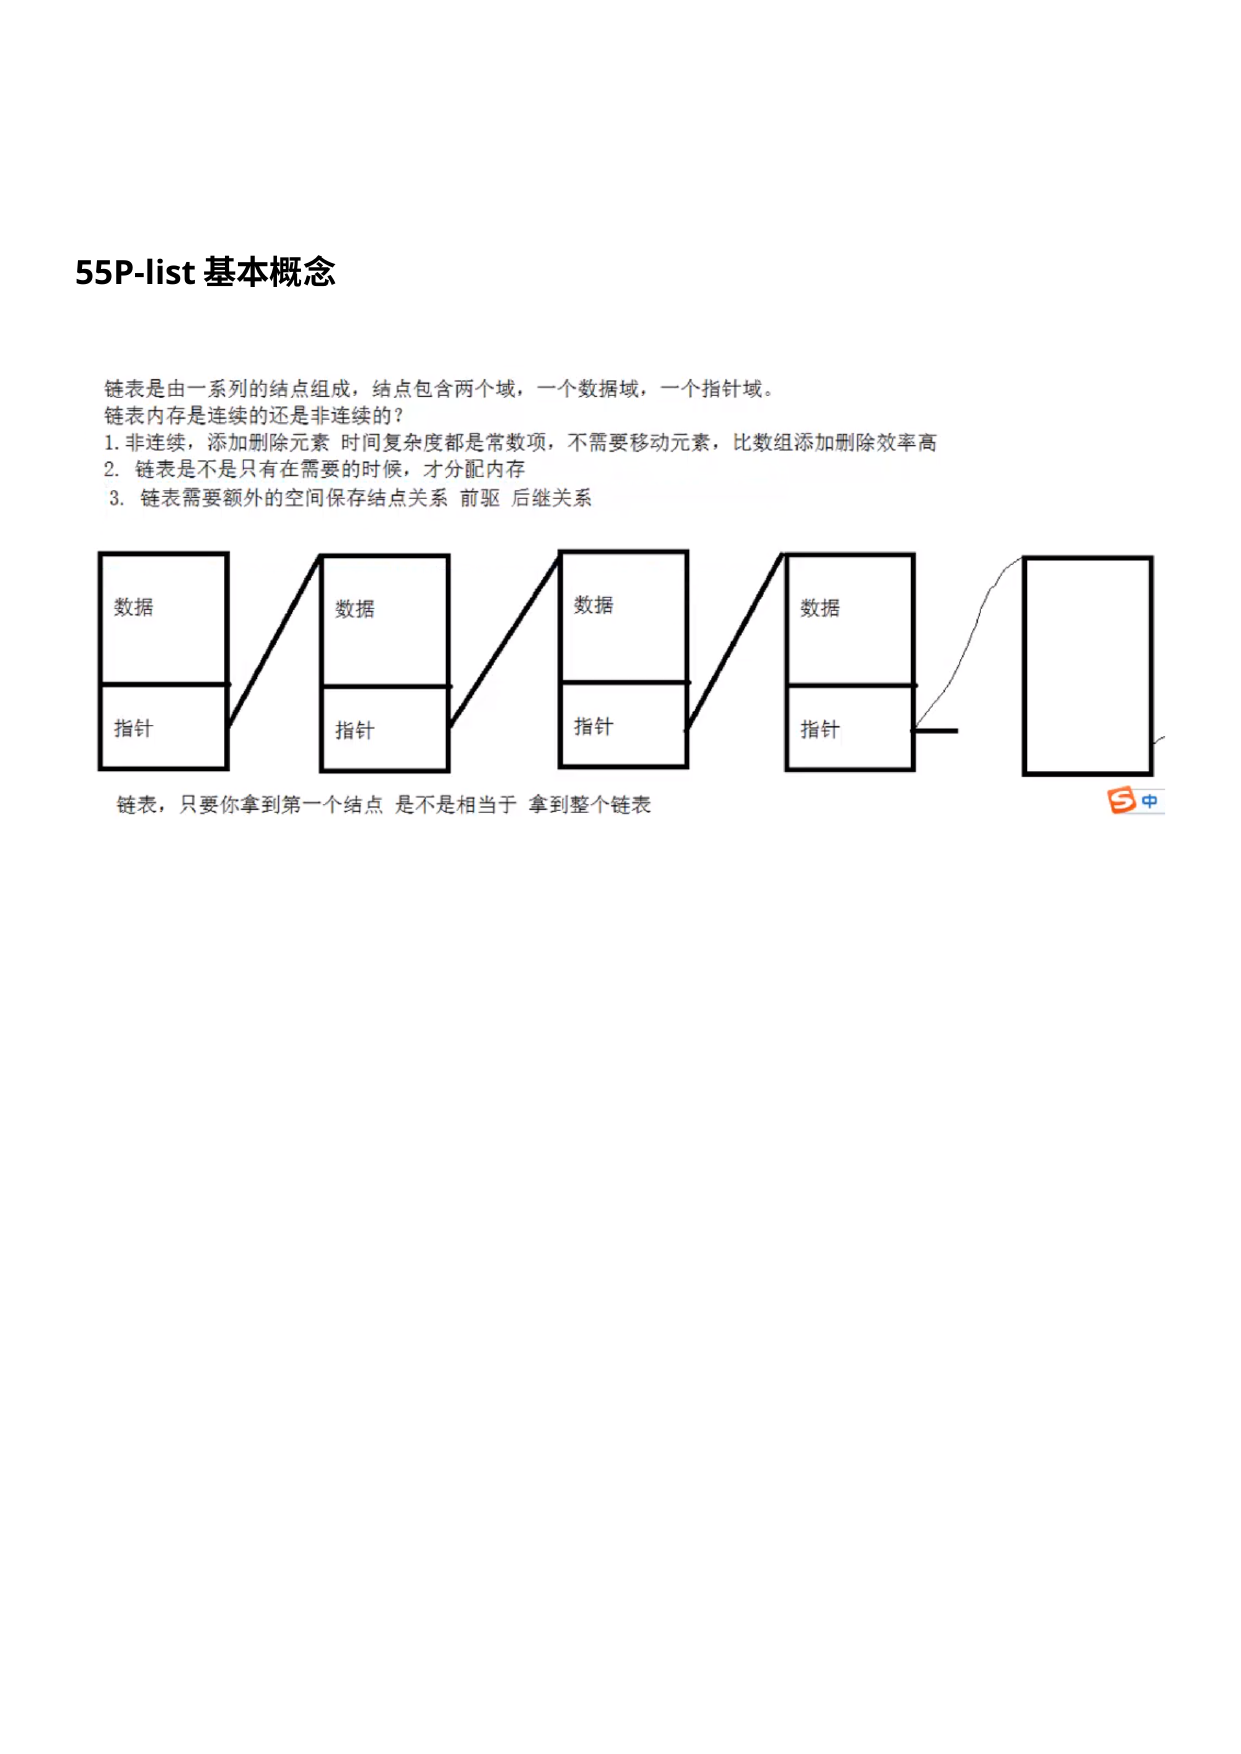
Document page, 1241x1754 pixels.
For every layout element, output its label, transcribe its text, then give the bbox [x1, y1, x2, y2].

subtitle 55P-list基本概念 [75, 238, 1165, 303]
picture [75, 365, 1166, 821]
